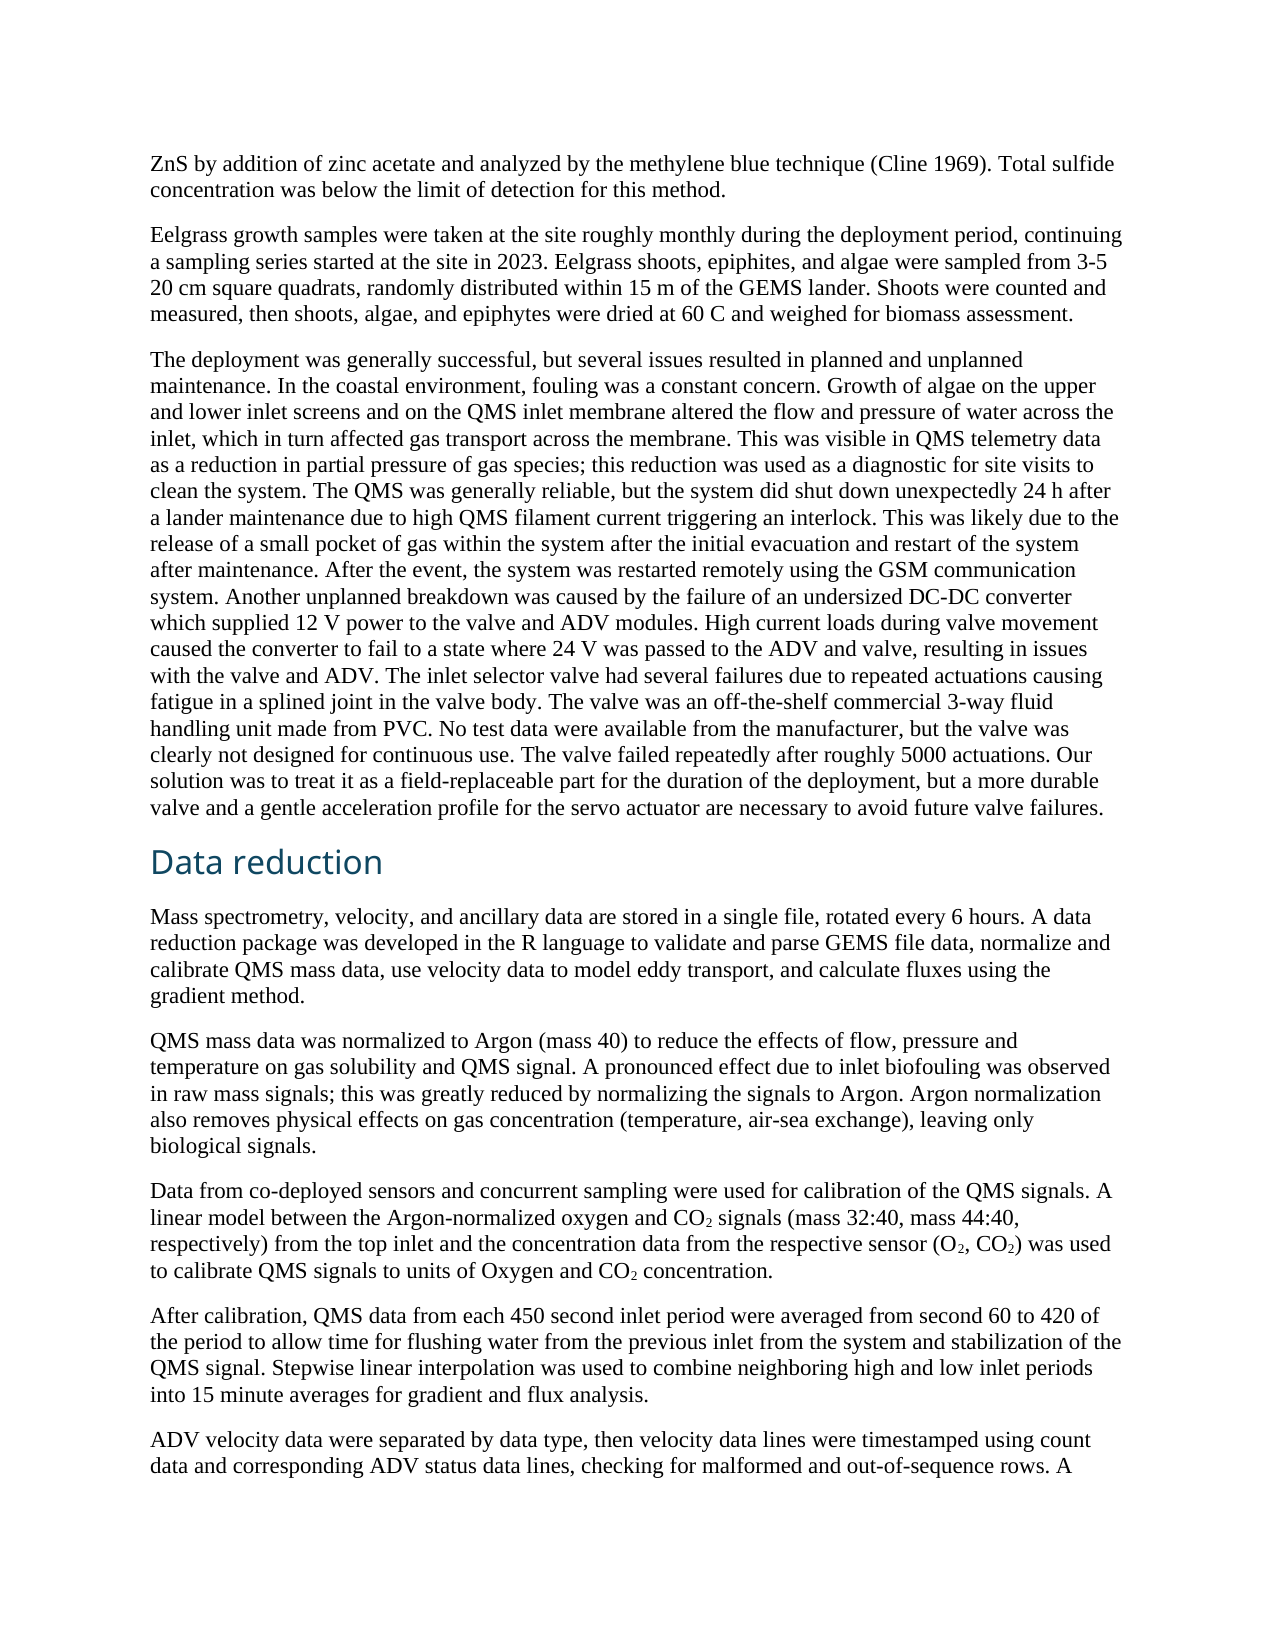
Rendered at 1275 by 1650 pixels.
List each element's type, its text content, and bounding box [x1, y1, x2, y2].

text After calibration, QMS data from each 450 second inlet period were averaged from second 60 to 420 of the period to allow time for flushing water from the previous inlet from the system and stabilization of the QMS signal. Stepwise linear interpolation was used to combine neighboring high and low inlet periods into 15 minute averages for gradient and flux analysis. [150, 1302, 1125, 1407]
text Mass spectrometry, velocity, and ancillary data are stored in a single file, rotated every 6 hours. A data reduction package was developed in the R language to validate and parse GEMS file data, normalize and calibrate QMS mass data, use velocity data to model eddy transport, and calculate fluxes using the gradient method. [150, 903, 1125, 1008]
subtitle Data reduction [150, 839, 1125, 884]
text Eelgrass growth samples were taken at the site roughly monthly during the deployment period, continuing a sampling series started at the site in 2023. Eelgrass shoots, epiphites, and algae were sampled from 3-5 20 cm square quadrats, randomly distributed within 15 m of the GEMS lander. Shoots were counted and measured, then shoots, algae, and epiphytes were dried at 60 C and weighed for biomass assessment. [150, 221, 1125, 327]
text The deployment was generally successful, but several issues resulted in planned and unplanned maintenance. In the coastal environment, fouling was a constant concern. Growth of algae on the upper and lower inlet screens and on the QMS inlet membrane altered the flow and pressure of water across the inlet, which in turn affected gas transport across the membrane. This was visible in QMS telemetry data as a reduction in partial pressure of gas species; this reduction was used as a diagnostic for site visits to clean the system. The QMS was generally reliable, but the system did shut down unexpectedly 24 h after a lander maintenance due to high QMS filament current triggering an interlock. This was likely due to the release of a small pocket of gas within the system after the initial evacuation and restart of the system after maintenance. After the event, the system was restarted remotely using the GSM communication system. Another unplanned breakdown was caused by the failure of an undersized DC-DC converter which supplied 12 V power to the valve and ADV modules. High current loads during valve movement caused the converter to fail to a state where 24 V was passed to the ADV and valve, resulting in issues with the valve and ADV. The inlet selector valve had several failures due to repeated actuations causing fatigue in a splined joint in the valve body. The valve was an off-the-shelf commercial 3-way fluid handling unit made from PVC. No test data were available from the manufacturer, but the valve was clearly not designed for continuous use. The valve failed repeatedly after roughly 5000 actuations. Our solution was to treat it as a field-replaceable part for the duration of the deployment, but a more durable valve and a gentle acceleration profile for the servo actuator are necessary to avoid future valve failures. [150, 346, 1125, 820]
text Data from co-deployed sensors and concurrent sampling were used for calibration of the QMS signals. A linear model between the Argon-normalized oxygen and CO2 signals (mass 32:40, mass 44:40, respectively) from the top inlet and the concentration data from the respective sensor (O2, CO2) was used to calibrate QMS signals to units of Oxygen and CO2 concentration. [150, 1178, 1125, 1283]
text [150, 150, 1125, 203]
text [150, 1426, 1125, 1479]
text QMS mass data was normalized to Argon (mass 40) to reduce the effects of flow, pressure and temperature on gas solubility and QMS signal. A pronounced effect due to inlet biofouling was observed in raw mass signals; this was greatly reduced by normalizing the signals to Argon. Argon normalization also removes physical effects on gas concentration (temperature, air-sea exchange), leaving only biological signals. [150, 1027, 1125, 1159]
